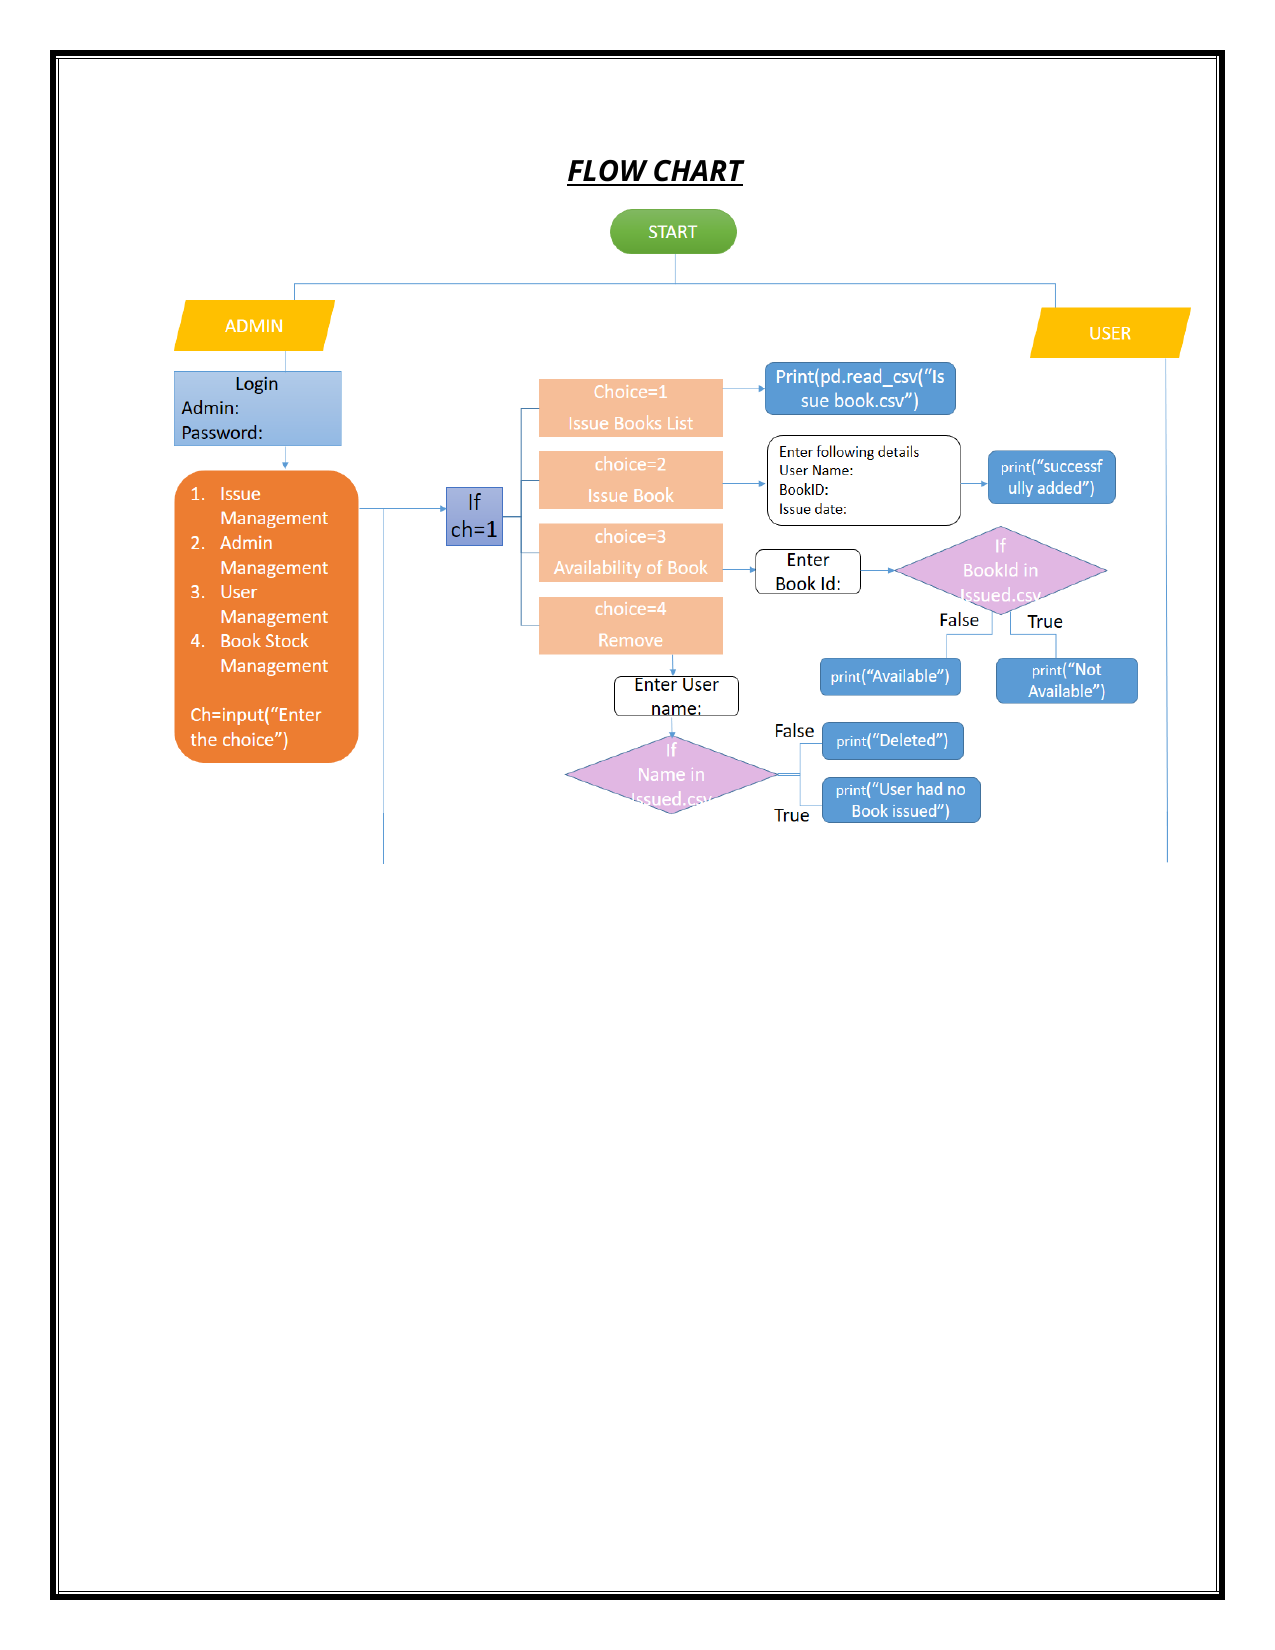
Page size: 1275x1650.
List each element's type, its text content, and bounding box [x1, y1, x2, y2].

text FLOW CHART [187, 150, 1125, 190]
picture [150, 209, 1202, 826]
